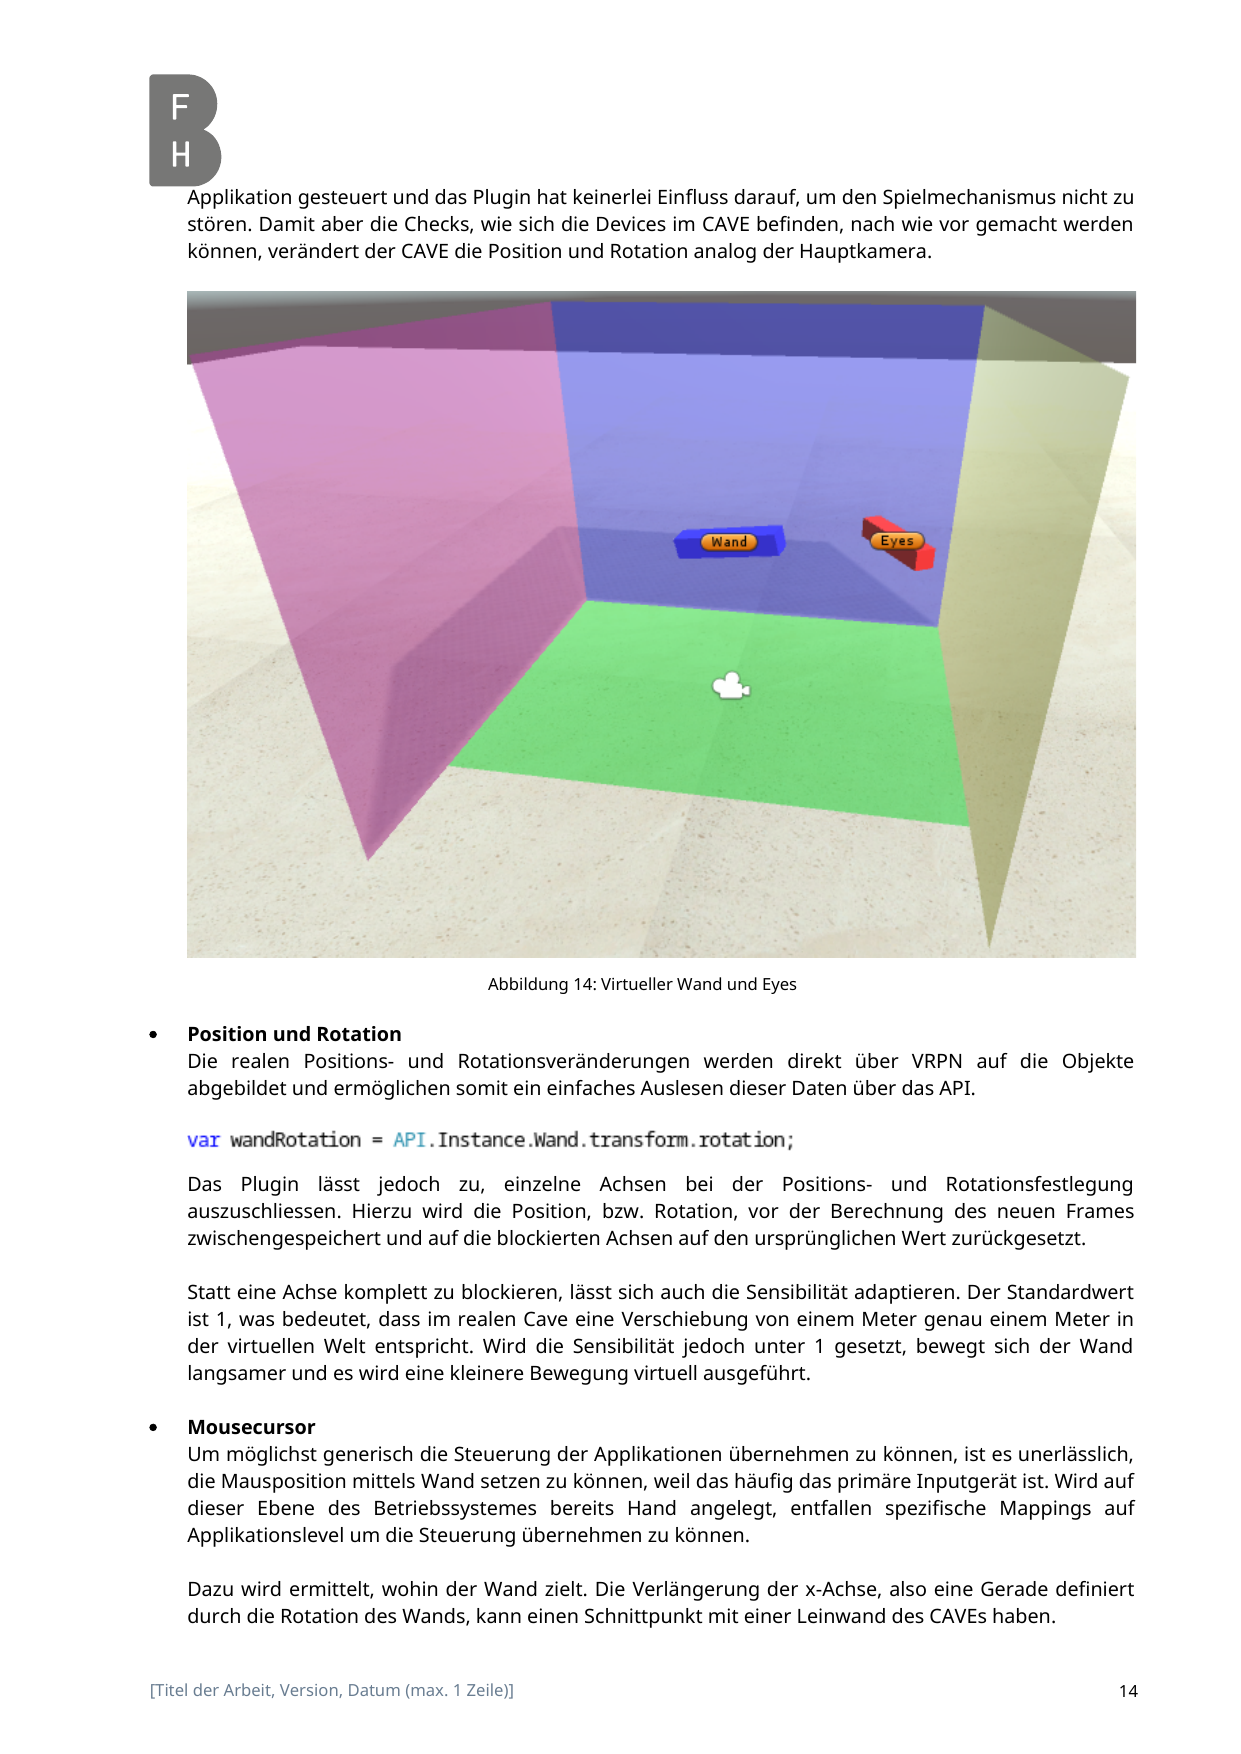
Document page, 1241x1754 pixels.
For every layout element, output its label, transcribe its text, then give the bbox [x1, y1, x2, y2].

picture [187, 291, 1137, 958]
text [187, 183, 1136, 264]
list Um möglichst generisch die Steuerung der Applikationen übernehmen zu können, ist es unerlässlich, die Mausposition mittels Wand setzen zu können, weil das häufig das primäre Inputgerät ist. Wird auf dieser Ebene des Betriebssystemes bereits Hand angelegt, entfallen spezifische Mappings auf Applikationslevel um die Steuerung übernehmen zu können. [187, 1440, 1136, 1548]
text Statt eine Achse komplett zu blockieren, lässt sich auch die Sensibilität adaptieren. Der Standardwert ist 1, was bedeutet, dass im realen Cave eine Verschiebung von einem Meter genau einem Meter in der virtuellen Welt entspricht. Wird die Sensibilität jedoch unter 1 gesetzt, bewegt sich der Wand langsamer und es wird eine kleinere Bewegung virtuell ausgeführt. [187, 1278, 1136, 1386]
text Die realen Positions- und Rotationsveränderungen werden direkt über VRPN auf die Objekte abgebildet und ermöglichen somit ein einfaches Auslesen dieser Daten über das API. [187, 1047, 1136, 1101]
list Position und Rotation [149, 1020, 1136, 1047]
text Das Plugin lässt jedoch zu, einzelne Achsen bei der Positions- und Rotationsfestlegung auszuschliessen. Hierzu wird die Position, bzw. Rotation, vor der Berechnung des neuen Frames zwischengespeichert und auf die blockierten Achsen auf den ursprünglichen Wert zurückgesetzt. [187, 1128, 1136, 1251]
list Dazu wird ermittelt, wohin der Wand zielt. Die Verlängerung der x-Achse, also eine Gerade definiert durch die Rotation des Wands, kann einen Schnittpunkt mit einer Leinwand des CAVEs haben. [187, 1575, 1136, 1629]
list Mousecursor [149, 1413, 1136, 1440]
